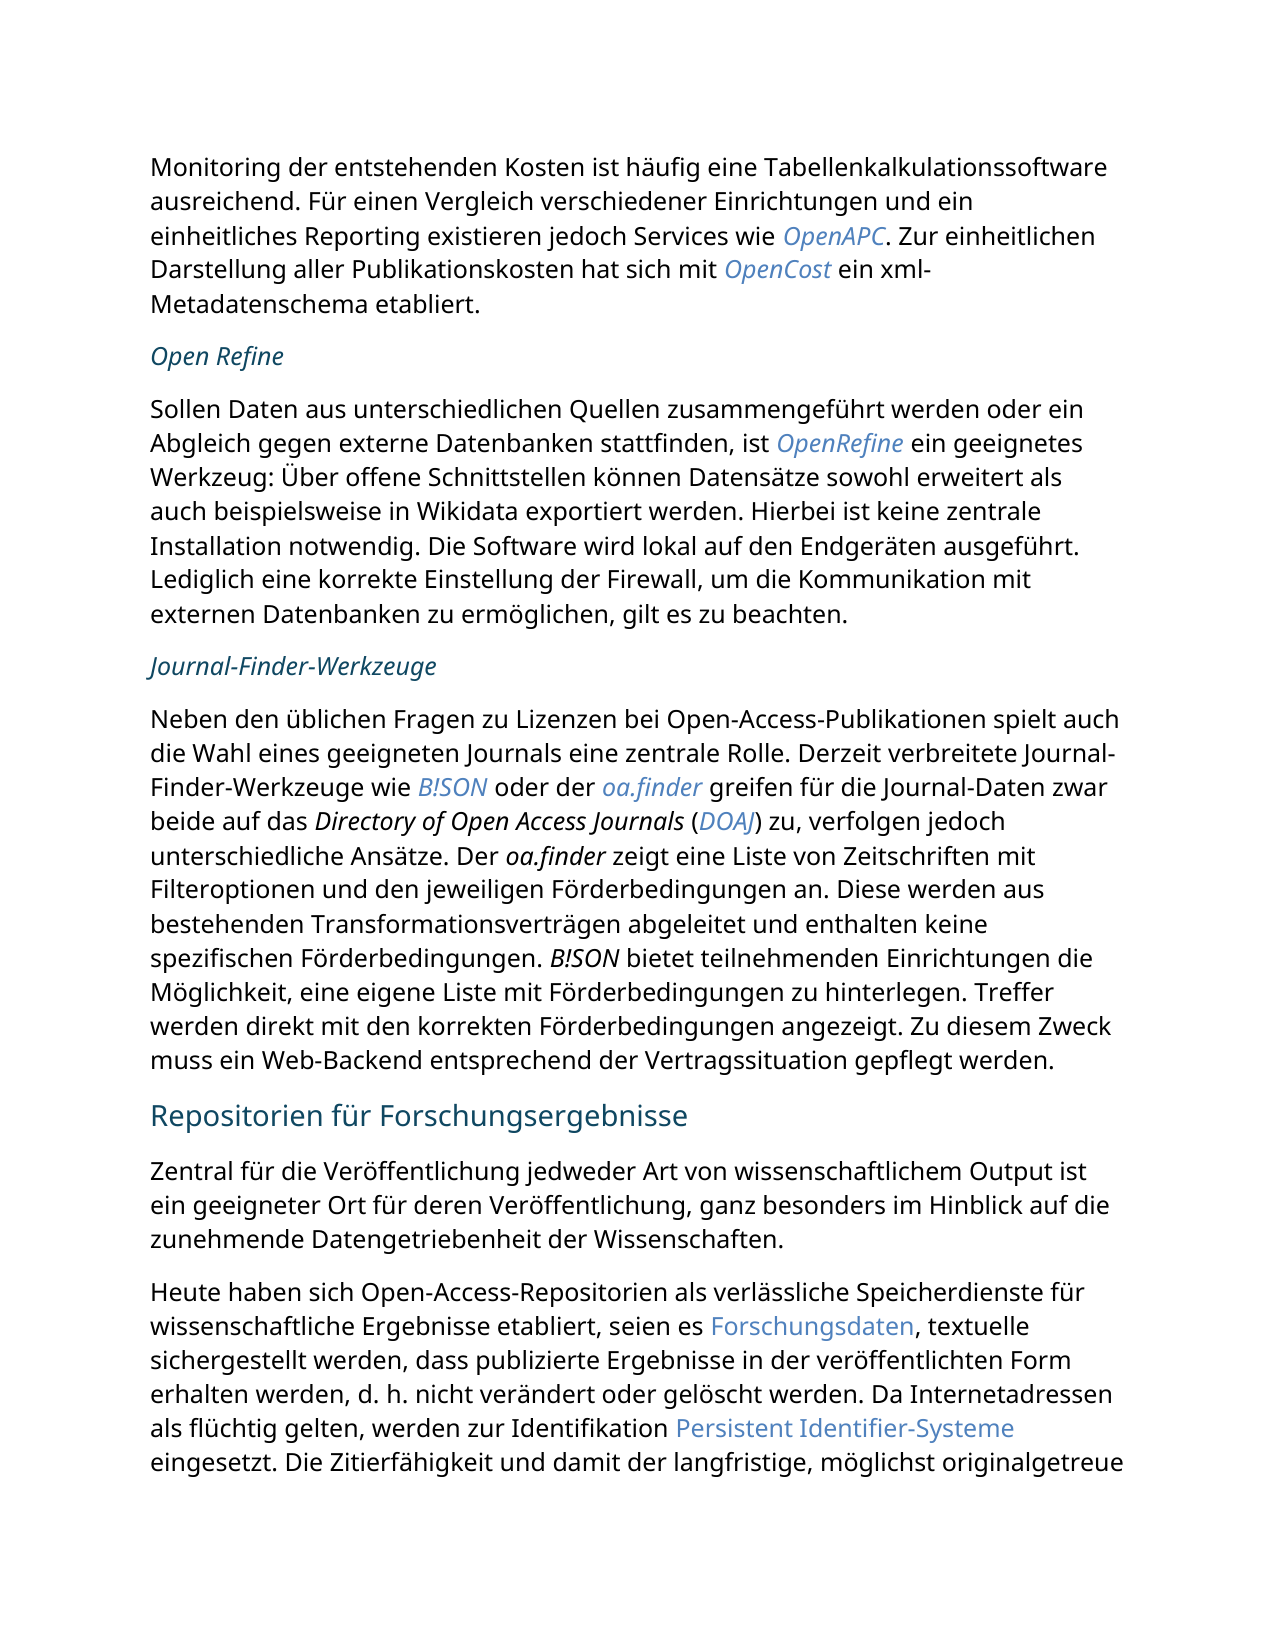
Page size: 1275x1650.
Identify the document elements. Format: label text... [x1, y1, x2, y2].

text Sollen Daten aus unterschiedlichen Quellen zusammengeführt werden oder ein Abgleich gegen externe Datenbanken stattfinden, ist OpenRefine ein geeignetes Werkzeug: Über offene Schnittstellen können Datensätze sowohl erweitert als auch beispielsweise in Wikidata exportiert werden. Hierbei ist keine zentrale Installation notwendig. Die Software wird lokal auf den Endgeräten ausgeführt. Lediglich eine korrekte Einstellung der Firewall, um die Kommunikation mit externen Datenbanken zu ermöglichen, gilt es zu beachten. [150, 392, 1125, 630]
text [150, 150, 1125, 320]
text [150, 1275, 1125, 1479]
subtitle Journal-Finder-Werkzeuge [150, 649, 1125, 683]
text Zentral für die Veröffentlichung jedweder Art von wissenschaftlichem Output ist ein geeigneter Ort für deren Veröffentlichung, ganz besonders im Hinblick auf die zunehmende Datengetriebenheit der Wissenschaften. [150, 1154, 1125, 1256]
text Neben den üblichen Fragen zu Lizenzen bei Open-Access-Publikationen spielt auch die Wahl eines geeigneten Journals eine zentrale Rolle. Derzeit verbreitete Journal-Finder-Werkzeuge wie B!SON oder der oa.finder greifen für die Journal-Daten zwar beide auf das Directory of Open Access Journals (DOAJ) zu, verfolgen jedoch unterschiedliche Ansätze. Der oa.finder zeigt eine Liste von Zeitschriften mit Filteroptionen und den jeweiligen Förderbedingungen an. Diese werden aus bestehenden Transformationsverträgen abgeleitet und enthalten keine spezifischen Förderbedingungen. B!SON bietet teilnehmenden Einrichtungen die Möglichkeit, eine eigene Liste mit Förderbedingungen zu hinterlegen. Treffer werden direkt mit den korrekten Förderbedingungen angezeigt. Zu diesem Zweck muss ein Web-Backend entsprechend der Vertragssituation gepflegt werden. [150, 702, 1125, 1077]
subtitle Open Refine [150, 339, 1125, 373]
subtitle Repositorien für Forschungsergebnisse [150, 1095, 1125, 1135]
